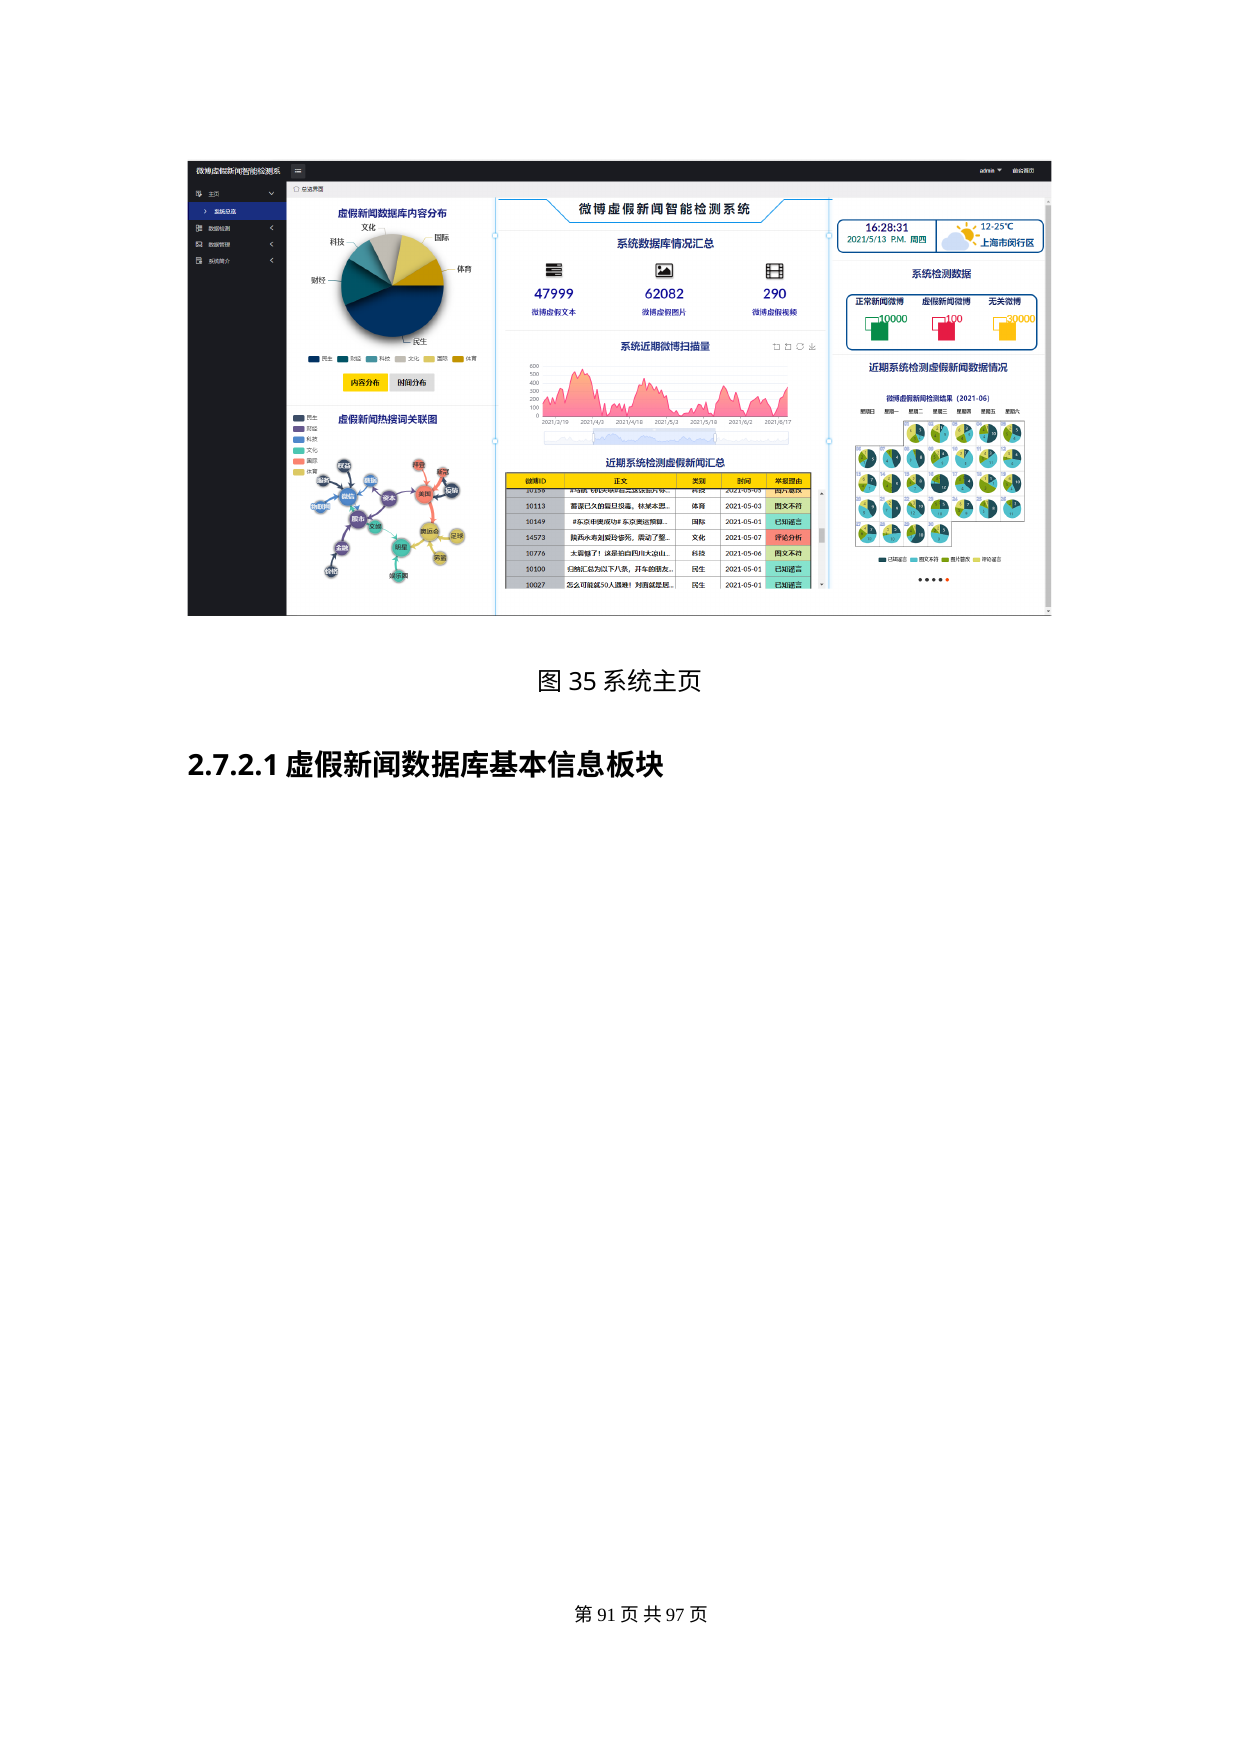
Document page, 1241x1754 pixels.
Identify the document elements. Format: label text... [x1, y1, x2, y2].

text 2.7.2.1虚假新闻数据库基本信息板块 [187, 730, 1053, 795]
picture [187, 159, 1052, 616]
text 图 35 系统主页 [187, 647, 1053, 712]
